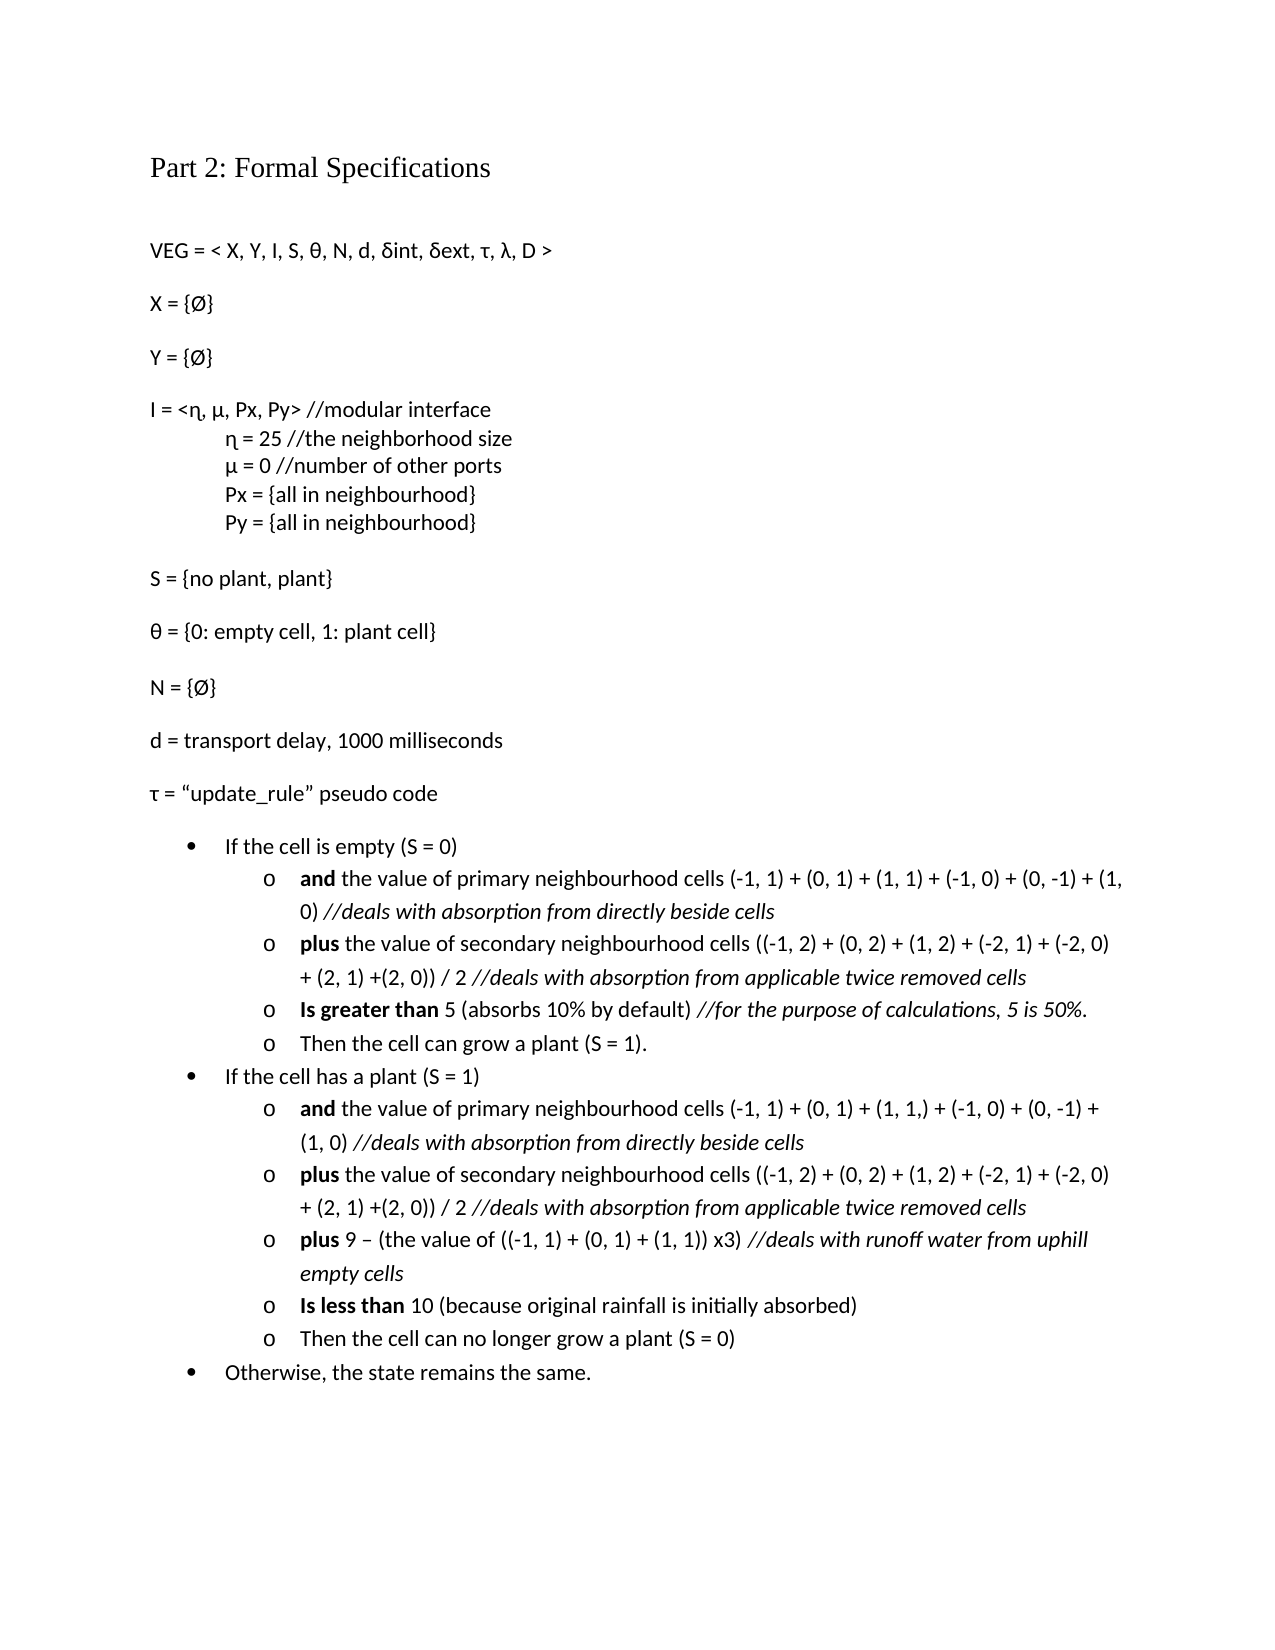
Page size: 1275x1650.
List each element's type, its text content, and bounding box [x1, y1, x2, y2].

list and the value of primary neighbourhood cells (-1, 1) + (0, 1) + (1, 1) + (-1, 0) + (0, -1) + (1, 0) //deals with absorption from directly beside cells [262, 864, 1125, 925]
text d = transport delay, 1000 milliseconds [150, 726, 1125, 754]
list and the value of primary neighbourhood cells (-1, 1) + (0, 1) + (1, 1,) + (-1, 0) + (0, -1) + (1, 0) //deals with absorption from directly beside cells [262, 1094, 1125, 1156]
text Y = {Ø} [150, 343, 1125, 371]
list plus the value of secondary neighbourhood cells ((-1, 2) + (0, 2) + (1, 2) + (-2, 1) + (-2, 0) + (2, 1) +(2, 0)) / 2 //deals with absorption from applicable twice removed cells [262, 1160, 1125, 1221]
list If the cell has a plant (S = 1) [187, 1062, 1125, 1090]
text VEG = < X, Y, I, S, θ, N, d, δint, δext, τ, λ, D > [150, 237, 1125, 264]
list Then the cell can no longer grow a plant (S = 0) [262, 1324, 1125, 1354]
list Is less than 10 (because original rainfall is initially absorbed) [262, 1291, 1125, 1320]
text Py = {all in neighbourhood} [150, 508, 1125, 536]
list If the cell is empty (S = 0) [187, 832, 1125, 860]
text S = {no plant, plant} [150, 564, 1125, 592]
text τ = “update_rule” pseudo code [150, 779, 1125, 807]
subtitle Part 2: Formal Specifications [150, 150, 1125, 183]
text ɳ = 25 //the neighborhood size [150, 424, 1125, 452]
list Then the cell can grow a plant (S = 1). [262, 1029, 1125, 1058]
text X = {Ø} [150, 289, 1125, 318]
text µ = 0 //number of other ports [150, 452, 1125, 480]
list plus the value of secondary neighbourhood cells ((-1, 2) + (0, 2) + (1, 2) + (-2, 1) + (-2, 0) + (2, 1) +(2, 0)) / 2 //deals with absorption from applicable twice removed cells [262, 929, 1125, 991]
text N = {Ø} [150, 673, 1125, 701]
list plus 9 – (the value of ((-1, 1) + (0, 1) + (1, 1)) x3) //deals with runoff water from uphill empty cells [262, 1225, 1125, 1287]
text Px = {all in neighbourhood} [150, 480, 1125, 508]
text θ = {0: empty cell, 1: plant cell} [150, 617, 1125, 645]
text I = <ɳ, µ, Px, Py> //modular interface [150, 396, 1125, 424]
list Is greater than 5 (absorbs 10% by default) //for the purpose of calculations, 5 is 50%. [262, 995, 1125, 1024]
list Otherwise, the state remains the same. [187, 1358, 1125, 1386]
